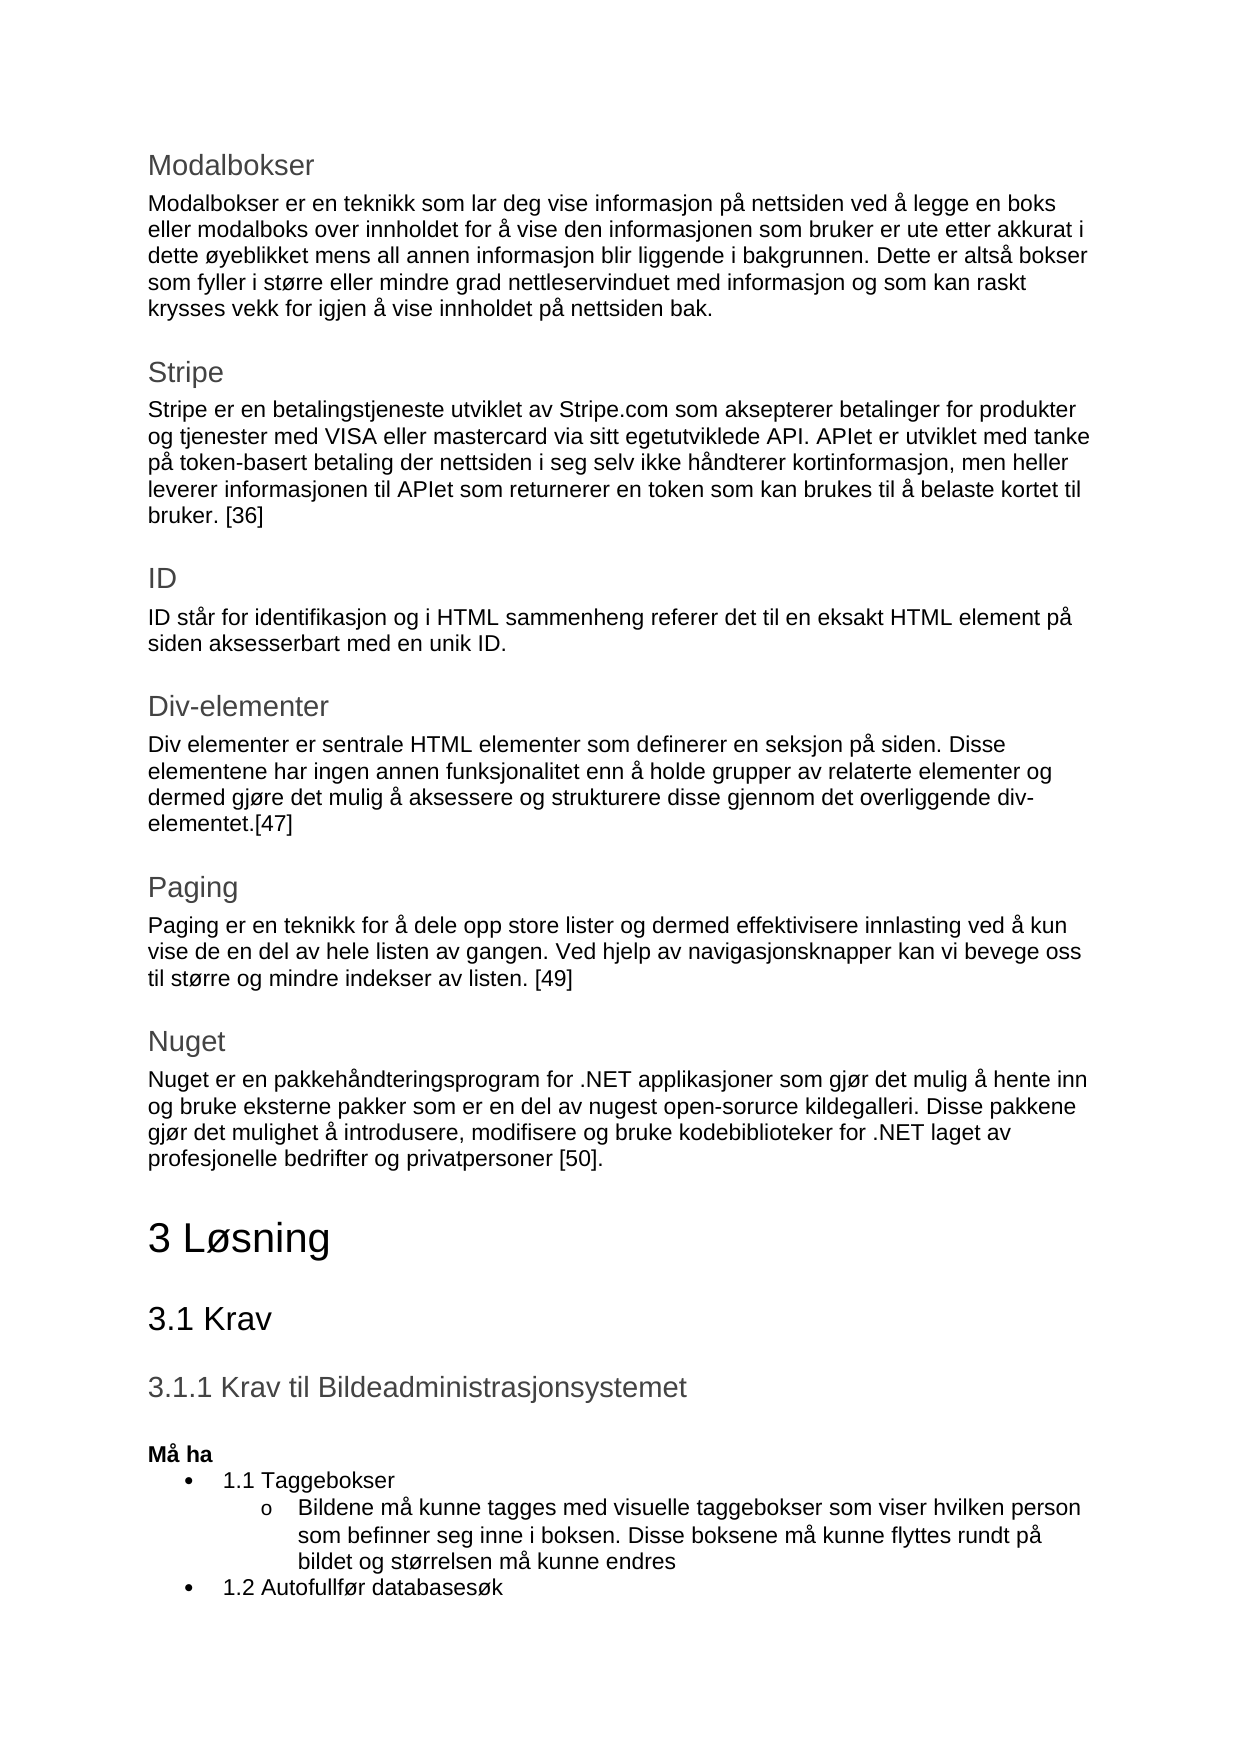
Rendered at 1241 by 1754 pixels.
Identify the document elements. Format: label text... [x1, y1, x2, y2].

text 3 Løsning [148, 1213, 1093, 1261]
text ID står for identifikasjon og i HTML sammenheng referer det til en eksakt HTML element på siden aksesserbart med en unik ID. [148, 603, 1093, 656]
text Paging er en teknikk for å dele opp store lister og dermed effektivisere innlasting ved å kun vise de en del av hele listen av gangen. Ved hjelp av navigasjonsknapper kan vi bevege oss til større og mindre indekser av listen. [49] [148, 912, 1093, 991]
list 1.2 Autofullfør databasesøk [185, 1574, 1093, 1601]
list Bildene må kunne tagges med visuelle taggebokser som viser hvilken person som befinner seg inne i boksen. Disse boksene må kunne flyttes rundt på bildet og størrelsen må kunne endres [260, 1494, 1093, 1574]
text Stripe [148, 354, 1093, 388]
text Må ha [148, 1441, 1093, 1467]
list 1.1 Taggebokser [185, 1467, 1093, 1494]
text Modalbokser er en teknikk som lar deg vise informasjon på nettsiden ved å legge en boks eller modalboks over innholdet for å vise den informasjonen som bruker er ute etter akkurat i dette øyeblikket mens all annen informasjon blir liggende i bakgrunnen. Dette er altså bokser som fyller i større eller mindre grad nettleservinduet med informasjon og som kan raskt krysses vekk for igjen å vise innholdet på nettsiden bak. [148, 189, 1093, 321]
text Stripe er en betalingstjeneste utviklet av Stripe.com som aksepterer betalinger for produkter og tjenester med VISA eller mastercard via sitt egetutviklede API. APIet er utviklet med tanke på token-basert betaling der nettsiden i seg selv ikke håndterer kortinformasjon, men heller leverer informasjonen til APIet som returnerer en token som kan brukes til å belaste kortet til bruker. [36] [148, 396, 1093, 528]
text Nuget [148, 1024, 1093, 1058]
text 3.1 Krav [148, 1299, 1093, 1337]
text Modalbokser [148, 148, 1093, 181]
text Nuget er en pakkehåndteringsprogram for .NET applikasjoner som gjør det mulig å hente inn og bruke eksterne pakker som er en del av nugest open-sorurce kildegalleri. Disse pakkene gjør det mulighet å introdusere, modifisere og bruke kodebiblioteker for .NET laget av profesjonelle bedrifter og privatpersoner [50]. [148, 1066, 1093, 1172]
text Div-elementer [148, 689, 1093, 723]
text ID [148, 562, 1093, 595]
text Paging [148, 870, 1093, 904]
text Div elementer er sentrale HTML elementer som definerer en seksjon på siden. Disse elementene har ingen annen funksjonalitet enn å holde grupper av relaterte elementer og dermed gjøre det mulig å aksessere og strukturere disse gjennom det overliggende div-elementet.[47] [148, 731, 1093, 837]
text 3.1.1 Krav til Bildeadministrasjonsystemet [148, 1371, 1093, 1404]
